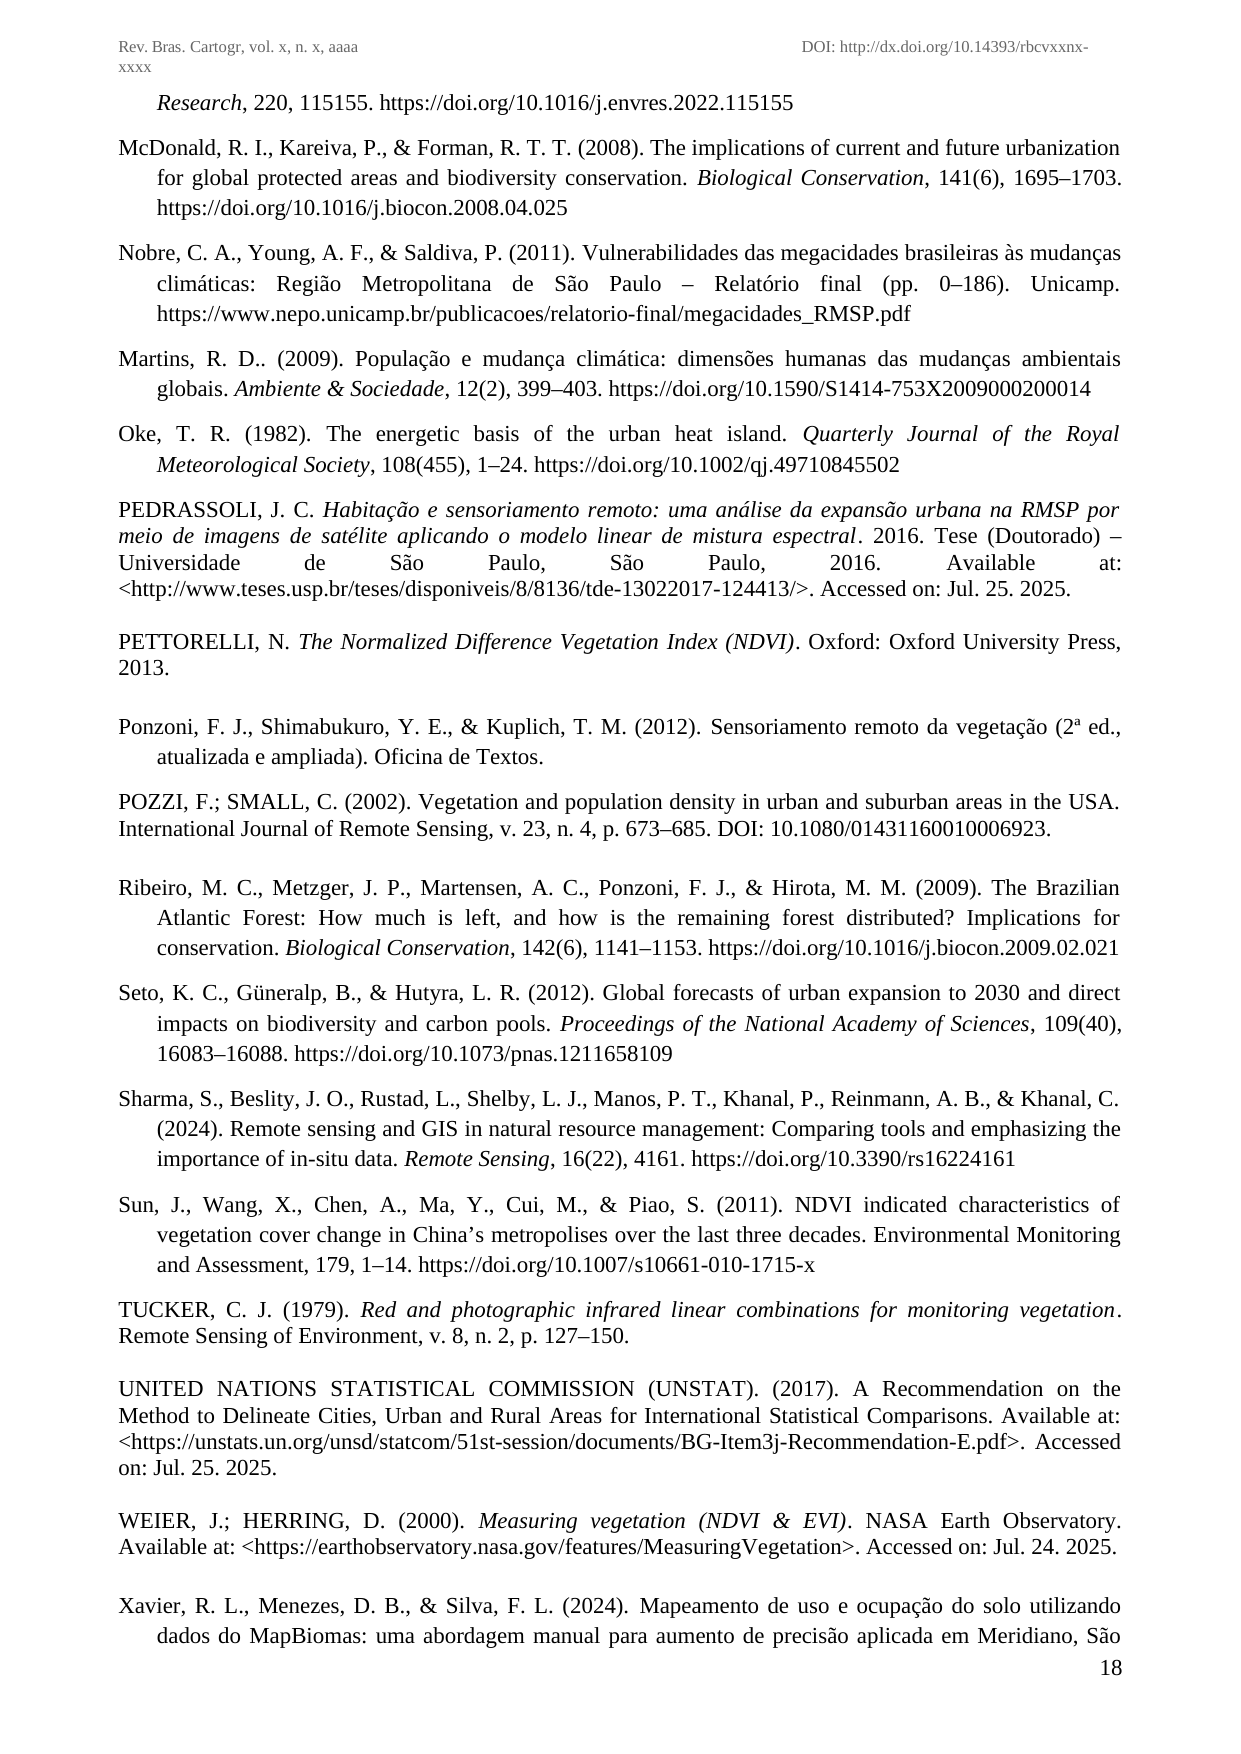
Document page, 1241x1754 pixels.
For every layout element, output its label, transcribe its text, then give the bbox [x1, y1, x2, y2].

text Sun, J., Wang, X., Chen, A., Ma, Y., Cui, M., & Piao, S. (2011). NDVI indicated characteristics of vegetation cover change in China’s metropolises over the last three decades. Environmental Monitoring and Assessment, 179, 1–14. https://doi.org/10.1007/s10661-010-1715-x [118, 1191, 1122, 1277]
text Ribeiro, M. C., Metzger, J. P., Martensen, A. C., Ponzoni, F. J., & Hirota, M. M. (2009). The Brazilian Atlantic Forest: How much is left, and how is the remaining forest distributed? Implications for conservation. Biological Conservation, 142(6), 1141–1153. https://doi.org/10.1016/j.biocon.2009.02.021 [118, 874, 1122, 961]
text Martins, R. D.. (2009). População e mudança climática: dimensões humanas das mudanças ambientais globais. Ambiente & Sociedade, 12(2), 399–403. https://doi.org/10.1590/S1414-753X2009000200014 [118, 345, 1122, 402]
text Nobre, C. A., Young, A. F., & Saldiva, P. (2011). Vulnerabilidades das megacidades brasileiras às mudanças climáticas: Região Metropolitana de São Paulo – Relatório final (pp. 0–186). Unicamp. https://www.nepo.unicamp.br/publicacoes/relatorio-final/megacidades_RMSP.pdf [118, 239, 1122, 326]
text Seto, K. C., Güneralp, B., & Hutyra, L. R. (2012). Global forecasts of urban expansion to 2030 and direct impacts on biodiversity and carbon pools. Proceedings of the National Academy of Sciences, 109(40), 16083–16088. https://doi.org/10.1073/pnas.1211658109 [118, 979, 1122, 1066]
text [118, 89, 1122, 115]
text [118, 1592, 1122, 1649]
text Sharma, S., Beslity, J. O., Rustad, L., Shelby, L. J., Manos, P. T., Khanal, P., Reinmann, A. B., & Khanal, C. (2024). Remote sensing and GIS in natural resource management: Comparing tools and emphasizing the importance of in-situ data. Remote Sensing, 16(22), 4161. https://doi.org/10.3390/rs16224161 [118, 1085, 1122, 1172]
text WEIER, J.; HERRING, D. (2000). Measuring vegetation (NDVI & EVI). NASA Earth Observatory. Available at: <https://earthobservatory.nasa.gov/features/MeasuringVegetation>. Accessed on: Jul. 24. 2025. [118, 1507, 1122, 1560]
text Oke, T. R. (1982). The energetic basis of the urban heat island. Quarterly Journal of the Royal Meteorological Society, 108(455), 1–24. https://doi.org/10.1002/qj.49710845502 [118, 421, 1122, 477]
text UNITED NATIONS STATISTICAL COMMISSION (UNSTAT). (2017). A Recommendation on the Method to Delineate Cities, Urban and Rural Areas for International Statistical Comparisons. Available at: <https://unstats.un.org/unsd/statcom/51st-session/documents/BG-Item3j-Recommendation-E.pdf>. Accessed on: Jul. 25. 2025. [118, 1375, 1122, 1481]
text PETTORELLI, N. The Normalized Difference Vegetation Index (NDVI). Oxford: Oxford University Press, 2013. [118, 628, 1122, 680]
text POZZI, F.; SMALL, C. (2002). Vegetation and population density in urban and suburban areas in the USA. International Journal of Remote Sensing, v. 23, n. 4, p. 673–685. DOI: 10.1080/01431160010006923. [118, 788, 1122, 841]
text McDonald, R. I., Kareiva, P., & Forman, R. T. T. (2008). The implications of current and future urbanization for global protected areas and biodiversity conservation. Biological Conservation, 141(6), 1695–1703. https://doi.org/10.1016/j.biocon.2008.04.025 [118, 134, 1122, 221]
text PEDRASSOLI, J. C. Habitação e sensoriamento remoto: uma análise da expansão urbana na RMSP por meio de imagens de satélite aplicando o modelo linear de mistura espectral. 2016. Tese (Doutorado) – Universidade de São Paulo, São Paulo, 2016. Available at: <http://www.teses.usp.br/teses/disponiveis/8/8136/tde-13022017-124413/>. Accessed on: Jul. 25. 2025. [118, 496, 1122, 601]
text TUCKER, C. J. (1979). Red and photographic infrared linear combinations for monitoring vegetation. Remote Sensing of Environment, v. 8, n. 2, p. 127–150. [118, 1296, 1122, 1349]
text Ponzoni, F. J., Shimabukuro, Y. E., & Kuplich, T. M. (2012). Sensoriamento remoto da vegetação (2ª ed., atualizada e ampliada). Oficina de Textos. [118, 713, 1122, 769]
